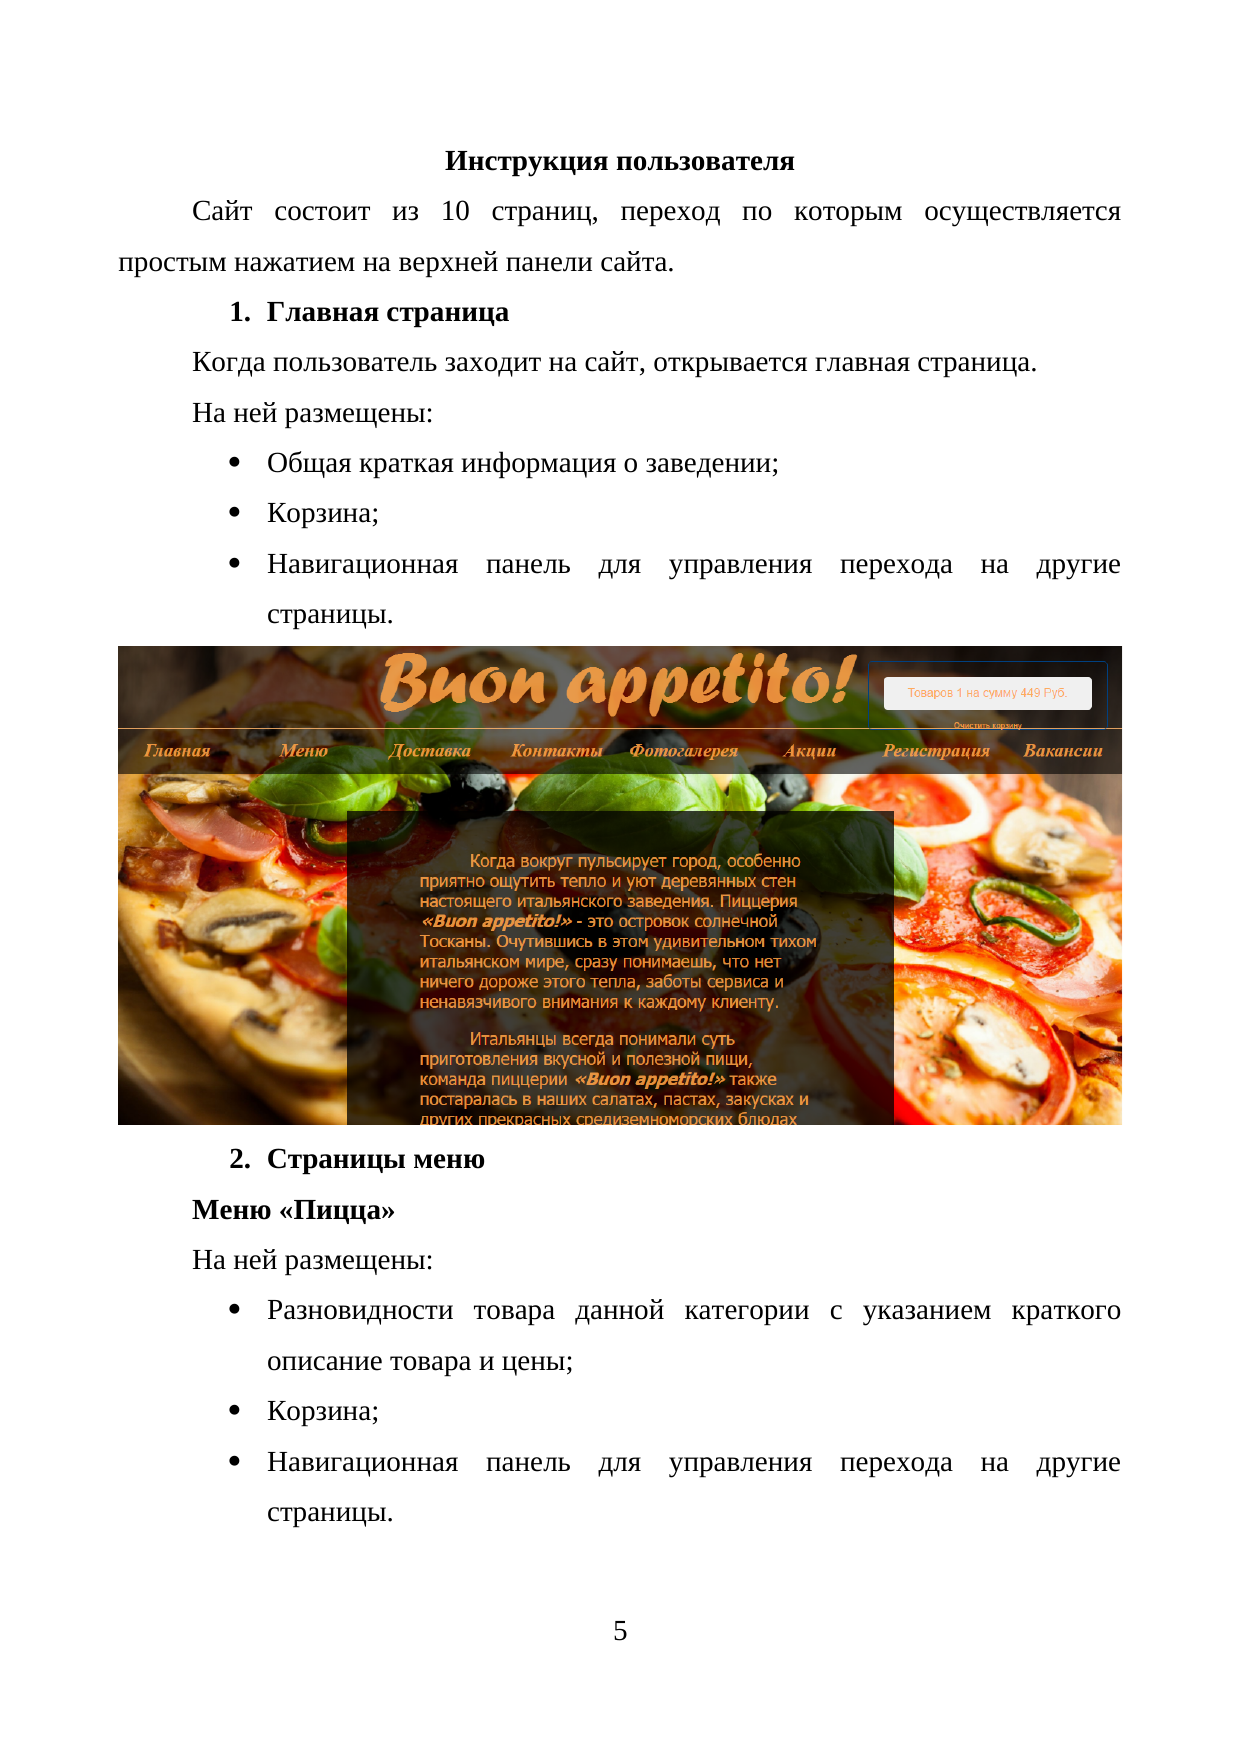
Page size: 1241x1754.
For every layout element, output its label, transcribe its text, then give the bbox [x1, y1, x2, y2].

text На ней размещены: [118, 395, 1122, 428]
text Меню «Пицца» [192, 1192, 1122, 1225]
list Корзина; [229, 1393, 1122, 1427]
list Навигационная панель для управления перехода на другие страницы. [229, 1444, 1122, 1528]
text Сайт состоит из 10 страниц, переход по которым осуществляется простым нажатием на верхней панели сайта. [118, 193, 1122, 277]
list Страницы меню [229, 1142, 1122, 1175]
list Навигационная панель для управления перехода на другие страницы. [229, 546, 1122, 630]
list Корзина; [229, 495, 1122, 529]
text Когда пользователь заходит на сайт, открывается главная страница. [118, 344, 1122, 378]
list Разновидности товара данной категории с указанием краткого описание товара и цены; [229, 1292, 1122, 1376]
list Главная страница [229, 294, 1122, 328]
list Общая краткая информация о заведении; [229, 445, 1122, 479]
subtitle Инструкция пользователя [118, 143, 1122, 177]
text На ней размещены: [192, 1242, 1122, 1276]
picture [118, 646, 1123, 1125]
